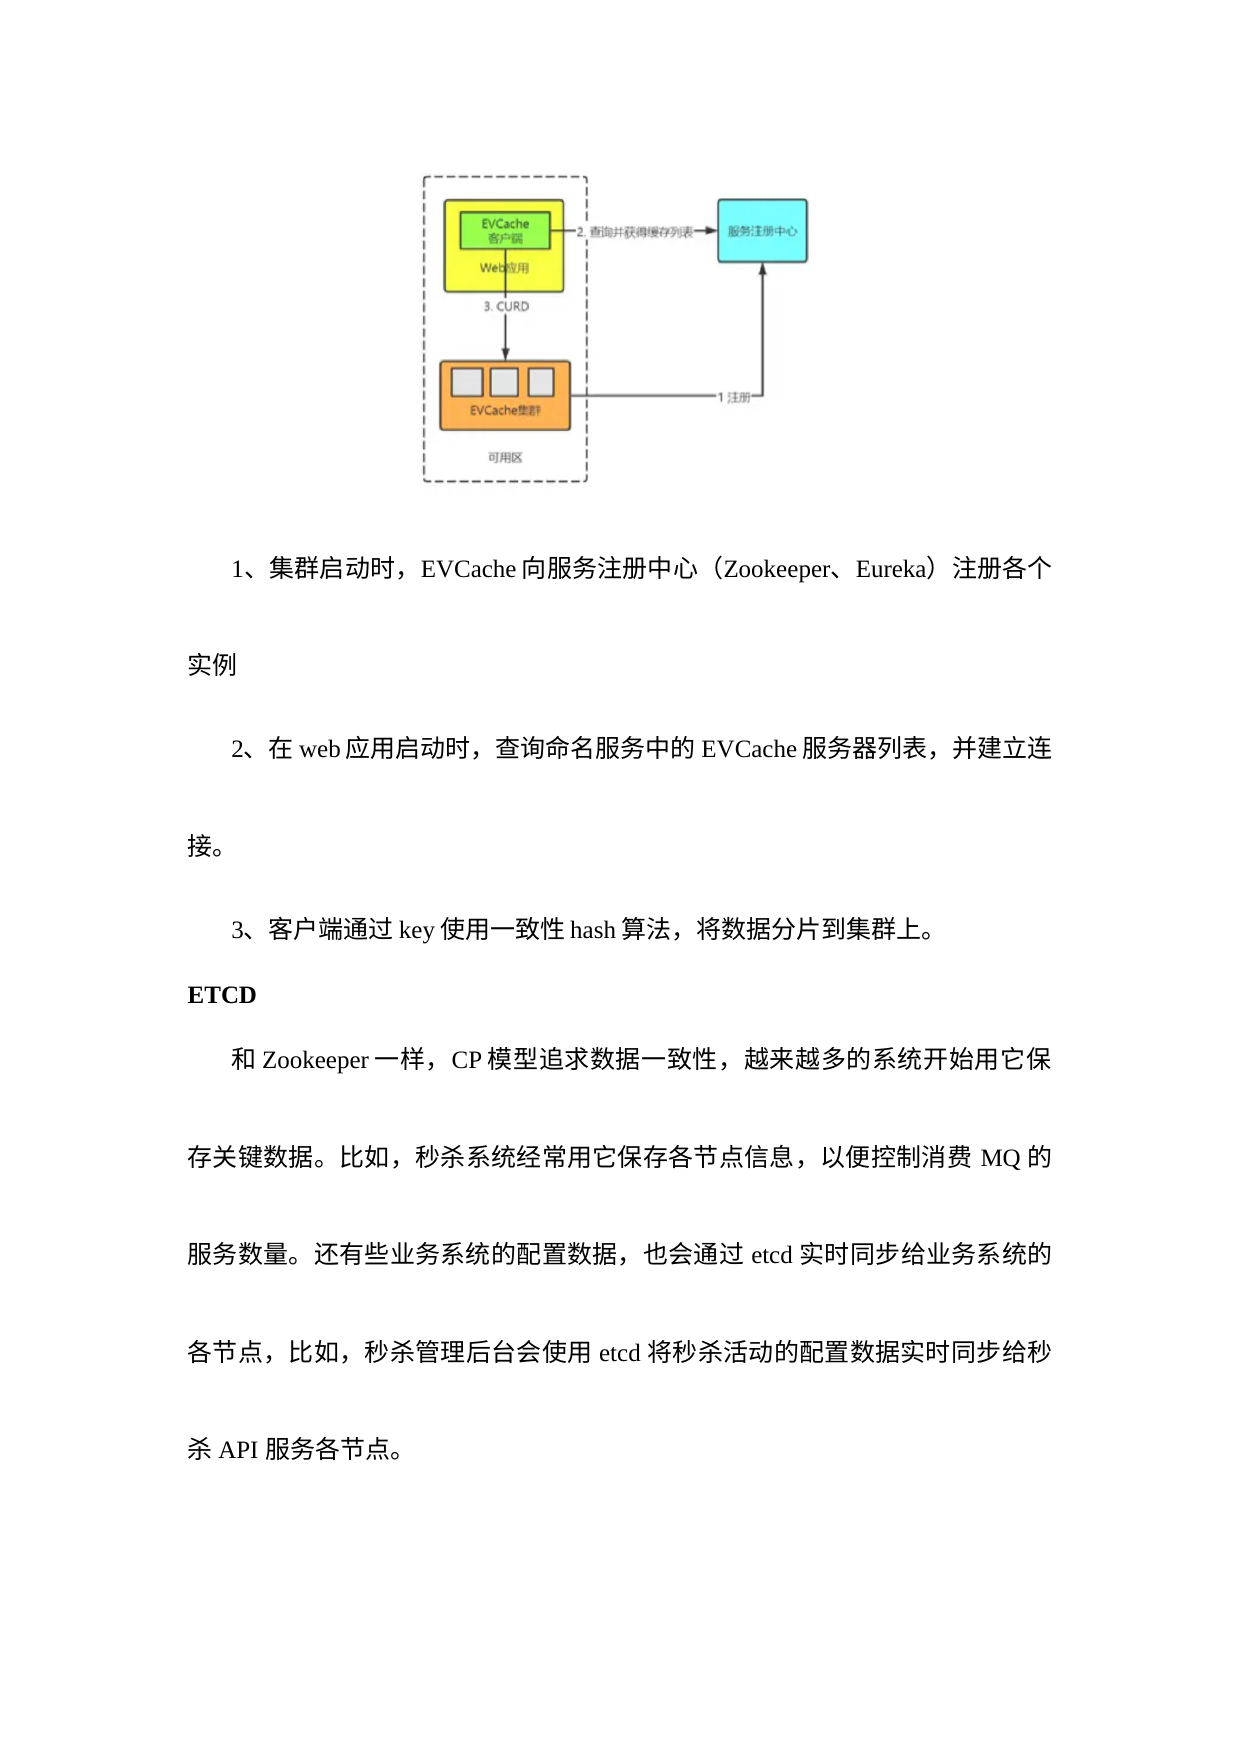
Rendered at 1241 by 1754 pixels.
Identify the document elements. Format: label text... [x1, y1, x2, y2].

text 3、客户端通过key使用一致性hash算法，将数据分片到集群上。 [187, 895, 1053, 960]
picture [401, 162, 840, 503]
text 1、集群启动时，EVCache向服务注册中心（Zookeeper、Eureka）注册各个实例 [187, 534, 1053, 696]
text 和Zookeeper一样，CP模型追求数据一致性，越来越多的系统开始用它保存关键数据。比如，秒杀系统经常用它保存各节点信息，以便控制消费 MQ 的服务数量。还有些业务系统的配置数据，也会通过 etcd 实时同步给业务系统的各节点，比如，秒杀管理后台会使用 etcd 将秒杀活动的配置数据实时同步给秒杀 API 服务各节点。 [187, 1025, 1053, 1480]
subtitle ETCD [187, 978, 1053, 1011]
text 2、在web应用启动时，查询命名服务中的EVCache服务器列表，并建立连接。 [187, 714, 1053, 877]
